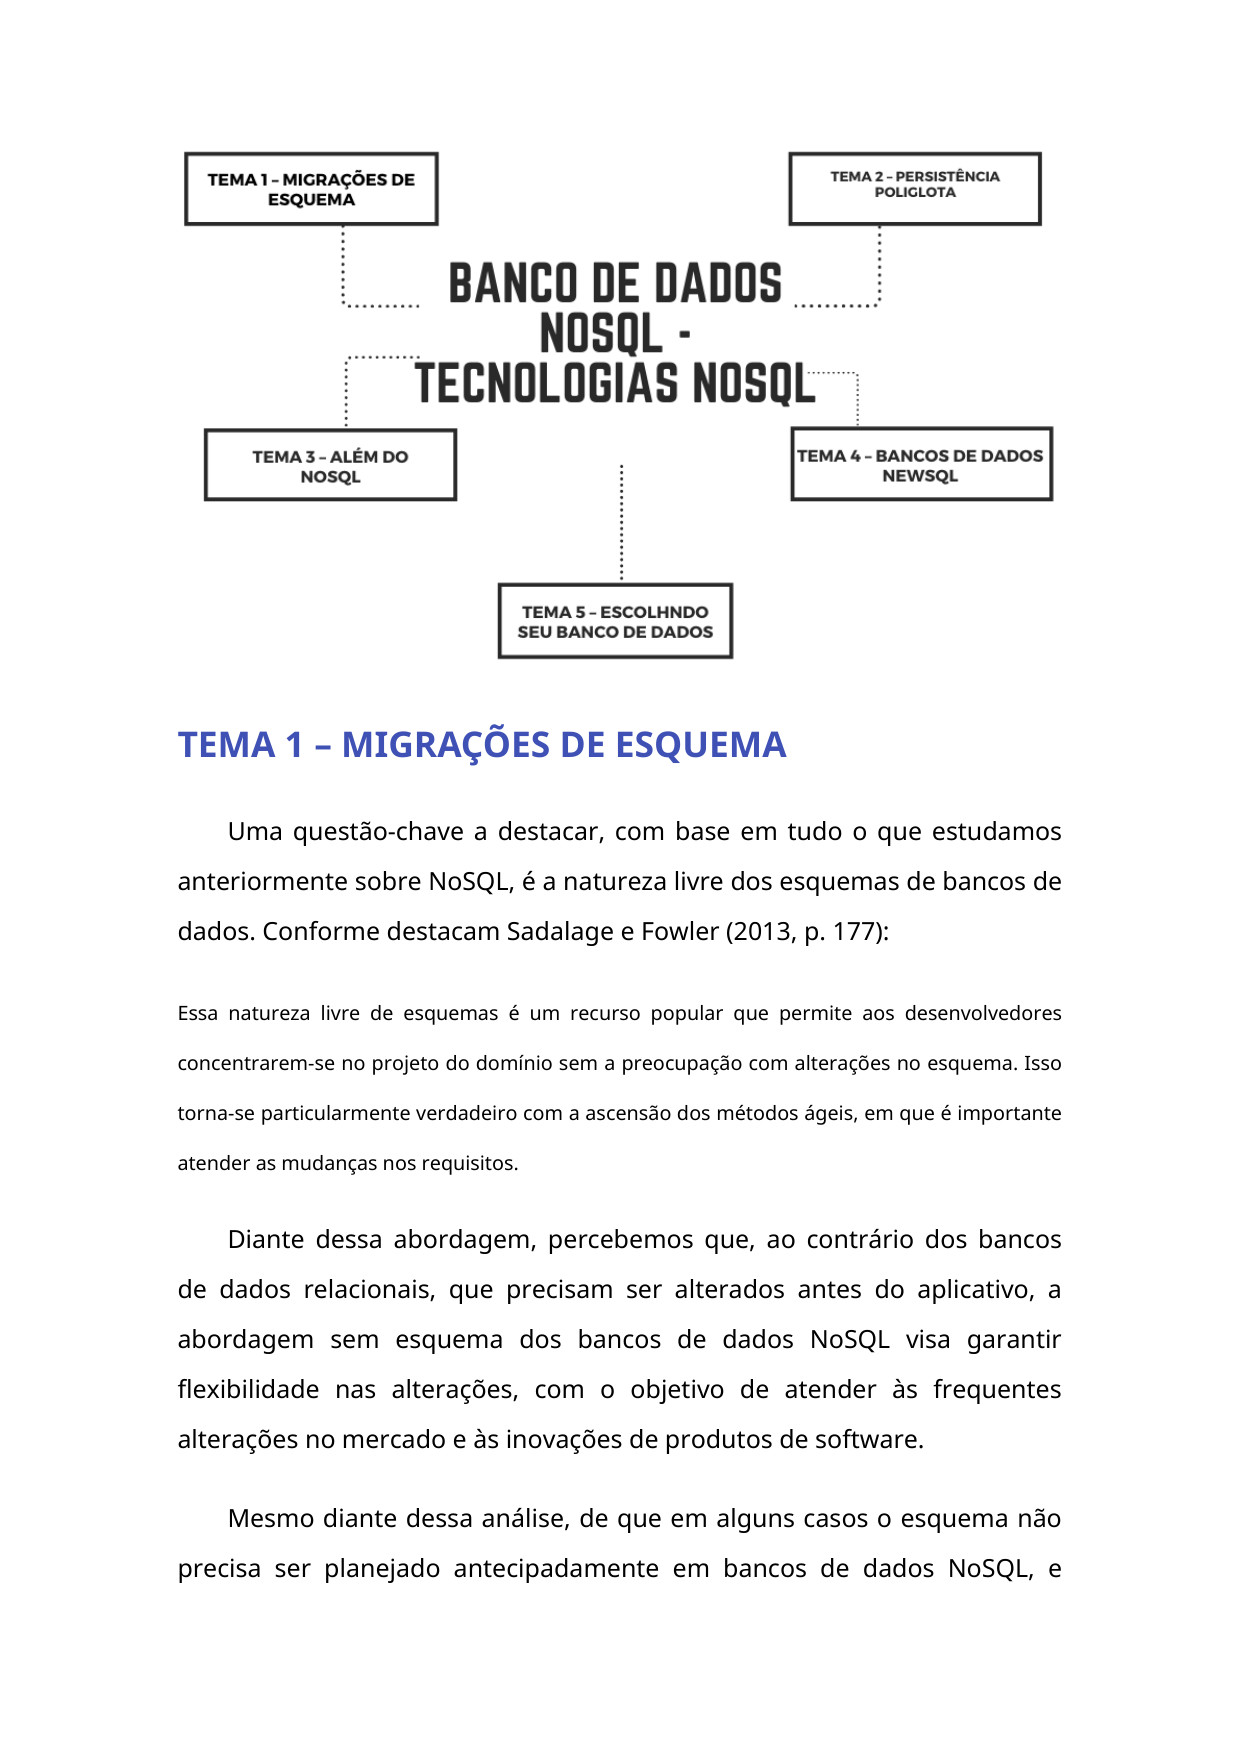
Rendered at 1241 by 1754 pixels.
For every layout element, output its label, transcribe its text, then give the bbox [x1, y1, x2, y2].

text Uma questão-chave a destacar, com base em tudo o que estudamos anteriormente sobre NoSQL, é a natureza livre dos esquemas de bancos de dados. Conforme destacam Sadalage e Fowler (2013, p. 177): [177, 797, 1063, 947]
picture [177, 147, 1063, 666]
text Diante dessa abordagem, percebemos que, ao contrário dos bancos de dados relacionais, que precisam ser alterados antes do aplicativo, a abordagem sem esquema dos bancos de dados NoSQL visa garantir flexibilidade nas alterações, com o objetivo de atender às frequentes alterações no mercado e às inovações de produtos de software. [177, 1206, 1063, 1456]
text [177, 1485, 1063, 1585]
text Essa natureza livre de esquemas é um recurso popular que permite aos desenvolvedores concentrarem-se no projeto do domínio sem a preocupação com alterações no esquema. Isso torna-se particularmente verdadeiro com a ascensão dos métodos ágeis, em que é importante atender as mudanças nos requisitos. [177, 976, 1063, 1176]
text TEMA 1 – MIGRAÇÕES DE ESQUEMA [177, 716, 1063, 768]
